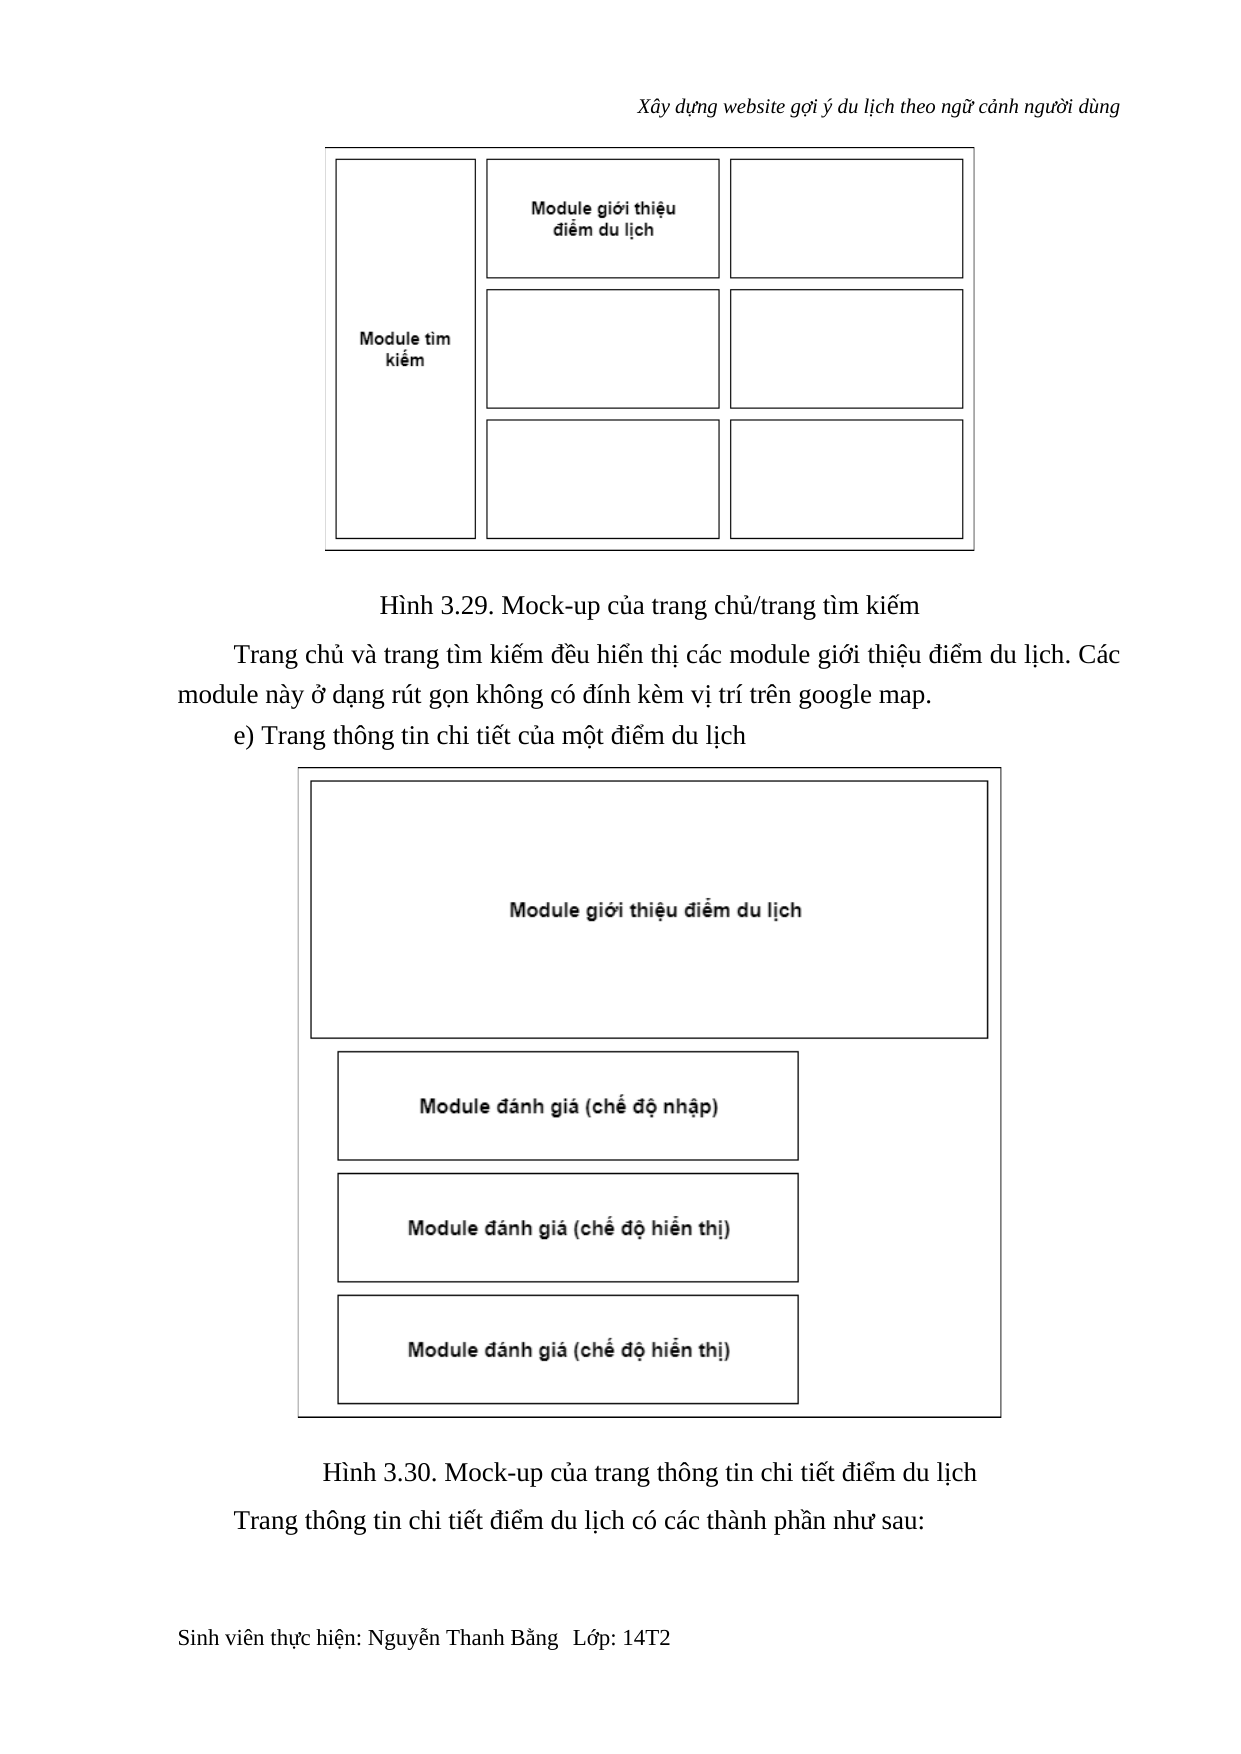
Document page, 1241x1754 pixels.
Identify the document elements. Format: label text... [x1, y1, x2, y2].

picture [325, 147, 975, 551]
text Trang chủ và trang tìm kiếm đều hiển thị các module giới thiệu điểm du lịch. Các module này ở dạng rút gọn không có đính kèm vị trí trên google map. [177, 638, 1122, 710]
text Trang thông tin chi tiết điểm du lịch có các thành phần như sau: [177, 1504, 1122, 1536]
picture [297, 767, 1002, 1418]
subtitle Trang thông tin chi tiết của một điểm du lịch [177, 719, 1122, 750]
